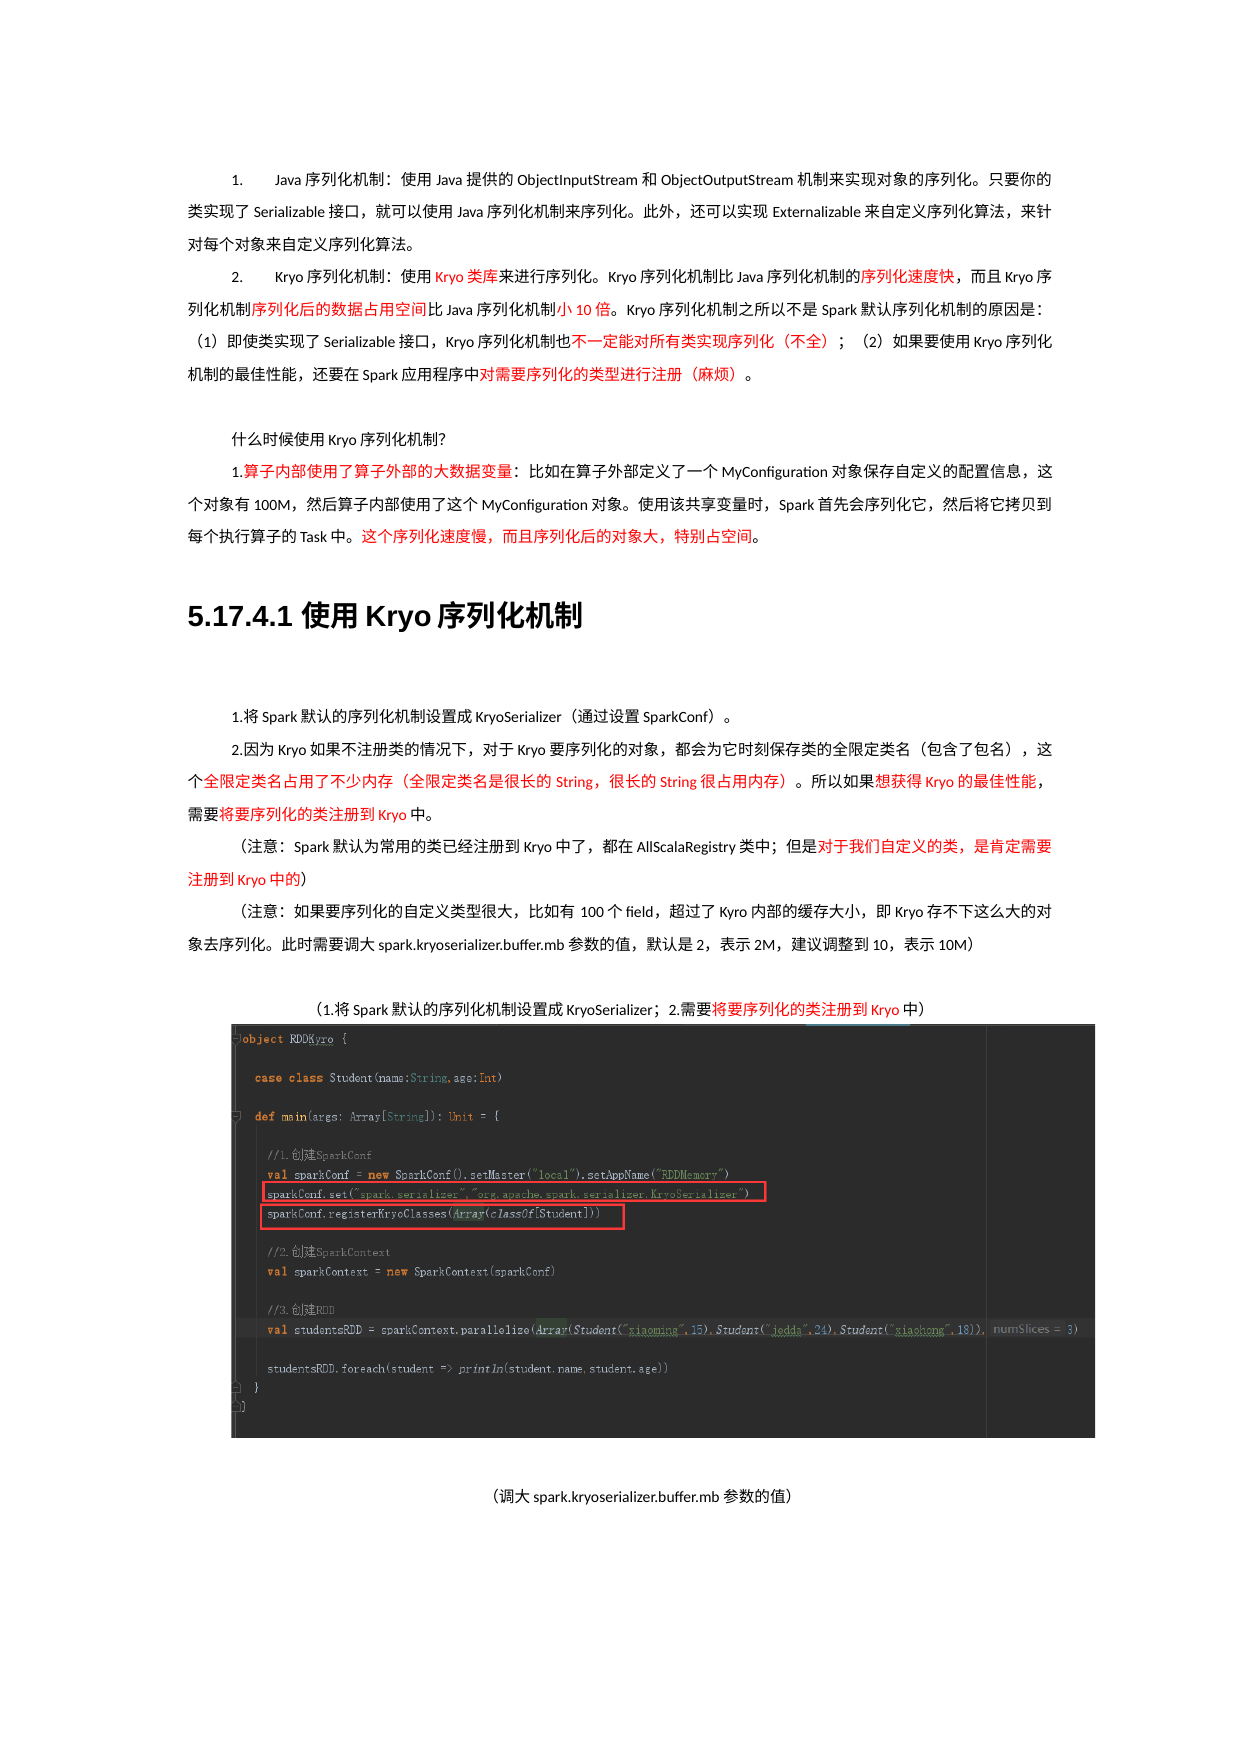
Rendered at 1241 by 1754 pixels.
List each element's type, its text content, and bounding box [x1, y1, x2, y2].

list Java序列化机制：使用Java提供的ObjectInputStream和ObjectOutputStream机制来实现对象的序列化。只要你的类实现了Serializable接口，就可以使用Java序列化机制来序列化。此外，还可以实现Externalizable来自定义序列化算法，来针对每个对象来自定义序列化算法。 [187, 162, 1053, 259]
picture [231, 1024, 1096, 1438]
text （注意：如果要序列化的自定义类型很大，比如有100个field，超过了Kyro内部的缓存大小，即Kryo存不下这么大的对象去序列化。此时需要调大spark.kryoserializer.buffer.mb参数的值，默认是2，表示2M，建议调整到10，表示10M） [187, 894, 1053, 959]
subtitle 5.17.4.1 使用Kryo序列化机制 [187, 581, 1053, 646]
text （调大spark.kryoserializer.buffer.mb参数的值） [187, 1479, 1053, 1512]
text 1.将Spark默认的序列化机制设置成KryoSerializer（通过设置SparkConf）。 [187, 699, 1053, 732]
list 1.算子内部使用了算子外部的大数据变量：比如在算子外部定义了一个MyConfiguration对象保存自定义的配置信息，这个对象有100M，然后算子内部使用了这个MyConfiguration对象。使用该共享变量时，Spark首先会序列化它，然后将它拷贝到每个执行算子的Task中。这个序列化速度慢，而且序列化后的对象大，特别占空间。 [187, 454, 1053, 552]
text （注意：Spark默认为常用的类已经注册到Kryo中了，都在AllScalaRegistry类中；但是对于我们自定义的类，是肯定需要注册到Kryo中的） [187, 829, 1053, 894]
list （1.将Spark默认的序列化机制设置成KryoSerializer；2.需要将要序列化的类注册到Kryo中） [187, 992, 1053, 1024]
list 什么时候使用Kryo序列化机制？ [187, 422, 1053, 454]
list Kryo序列化机制：使用Kryo类库来进行序列化。Kryo序列化机制比Java序列化机制的序列化速度快，而且Kryo序列化机制序列化后的数据占用空间比Java序列化机制小10倍。Kryo序列化机制之所以不是Spark默认序列化机制的原因是：（1）即使类实现了Serializable接口，Kryo序列化机制也不一定能对所有类实现序列化（不全）；（2）如果要使用Kryo序列化机制的最佳性能，还要在Spark应用程序中对需要序列化的类型进行注册（麻烦）。 [187, 259, 1053, 389]
text 2.因为Kryo如果不注册类的情况下，对于Kryo要序列化的对象，都会为它时刻保存类的全限定类名（包含了包名），这个全限定类名占用了不少内存（全限定类名是很长的String，很长的String很占用内存）。所以如果想获得Kryo的最佳性能，需要将要序列化的类注册到Kryo中。 [187, 732, 1053, 829]
